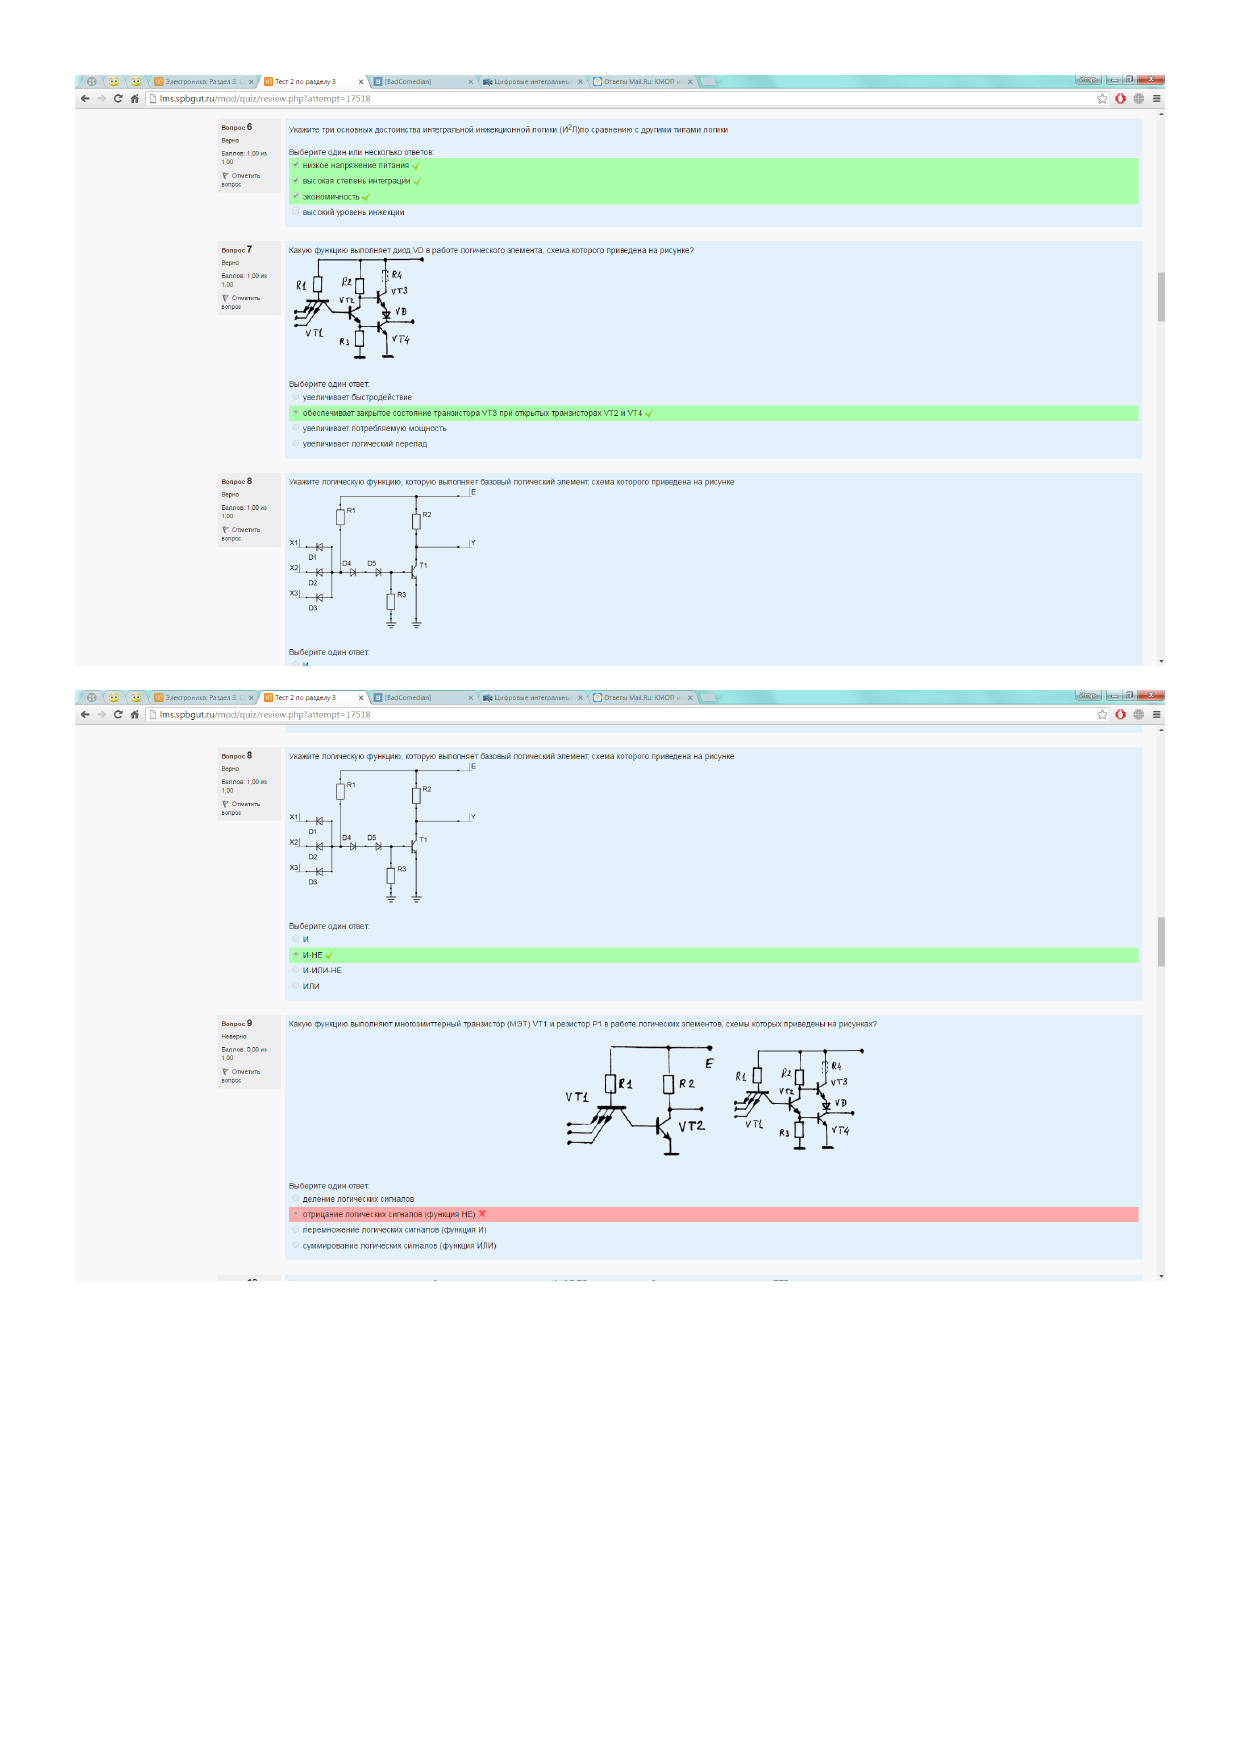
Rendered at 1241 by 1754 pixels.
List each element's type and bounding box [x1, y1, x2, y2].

picture [75, 75, 1166, 666]
picture [75, 690, 1166, 1281]
